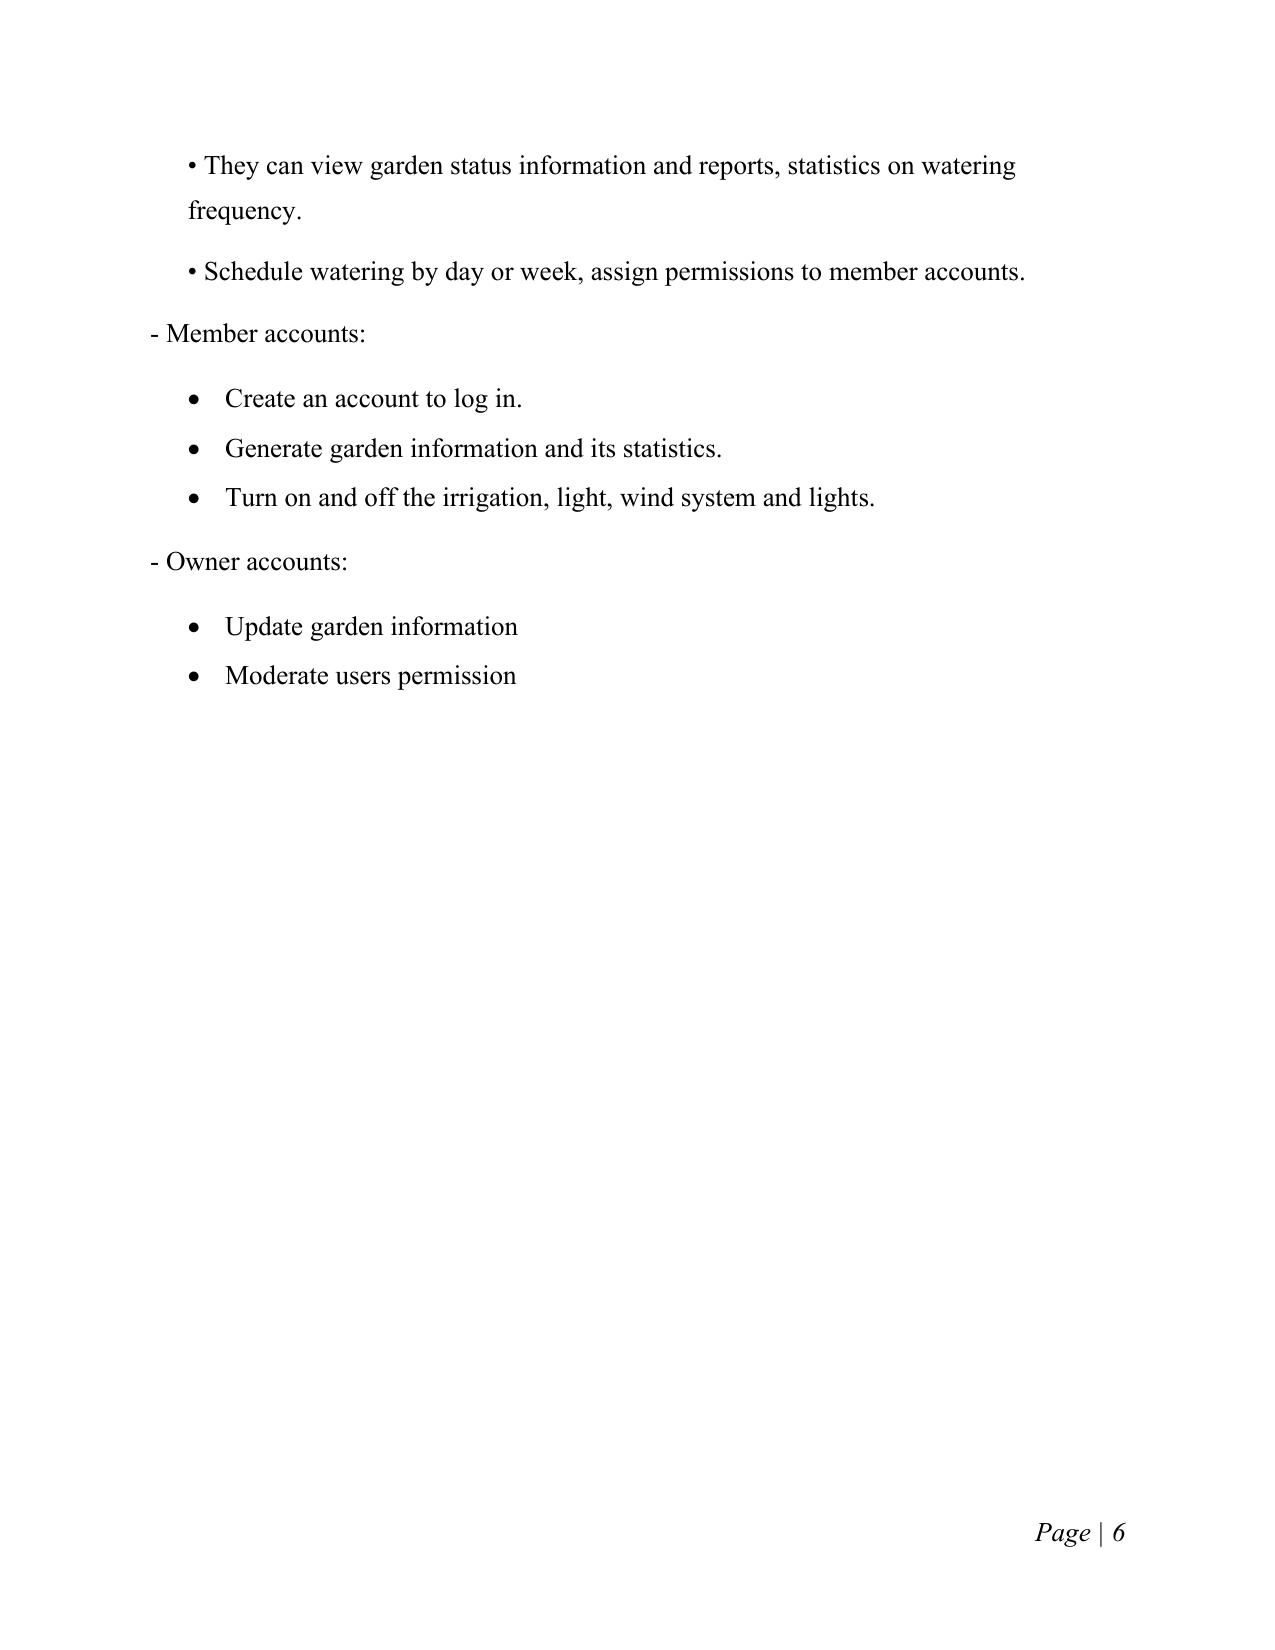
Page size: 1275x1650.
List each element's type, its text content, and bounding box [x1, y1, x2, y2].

list Moderate users permission [187, 657, 1125, 691]
list Update garden information [187, 608, 1125, 641]
list Turn on and off the irrigation, light, wind system and lights. [187, 479, 1125, 513]
text • Schedule watering by day or week, assign permissions to member accounts. [187, 257, 1125, 287]
list Create an account to log in. [187, 380, 1125, 413]
text • They can view garden status information and reports, statistics on watering frequency. [187, 150, 1125, 225]
list Generate garden information and its statistics. [187, 430, 1125, 463]
text - Owner accounts: [150, 546, 1125, 576]
text - Member accounts: [150, 318, 1125, 348]
